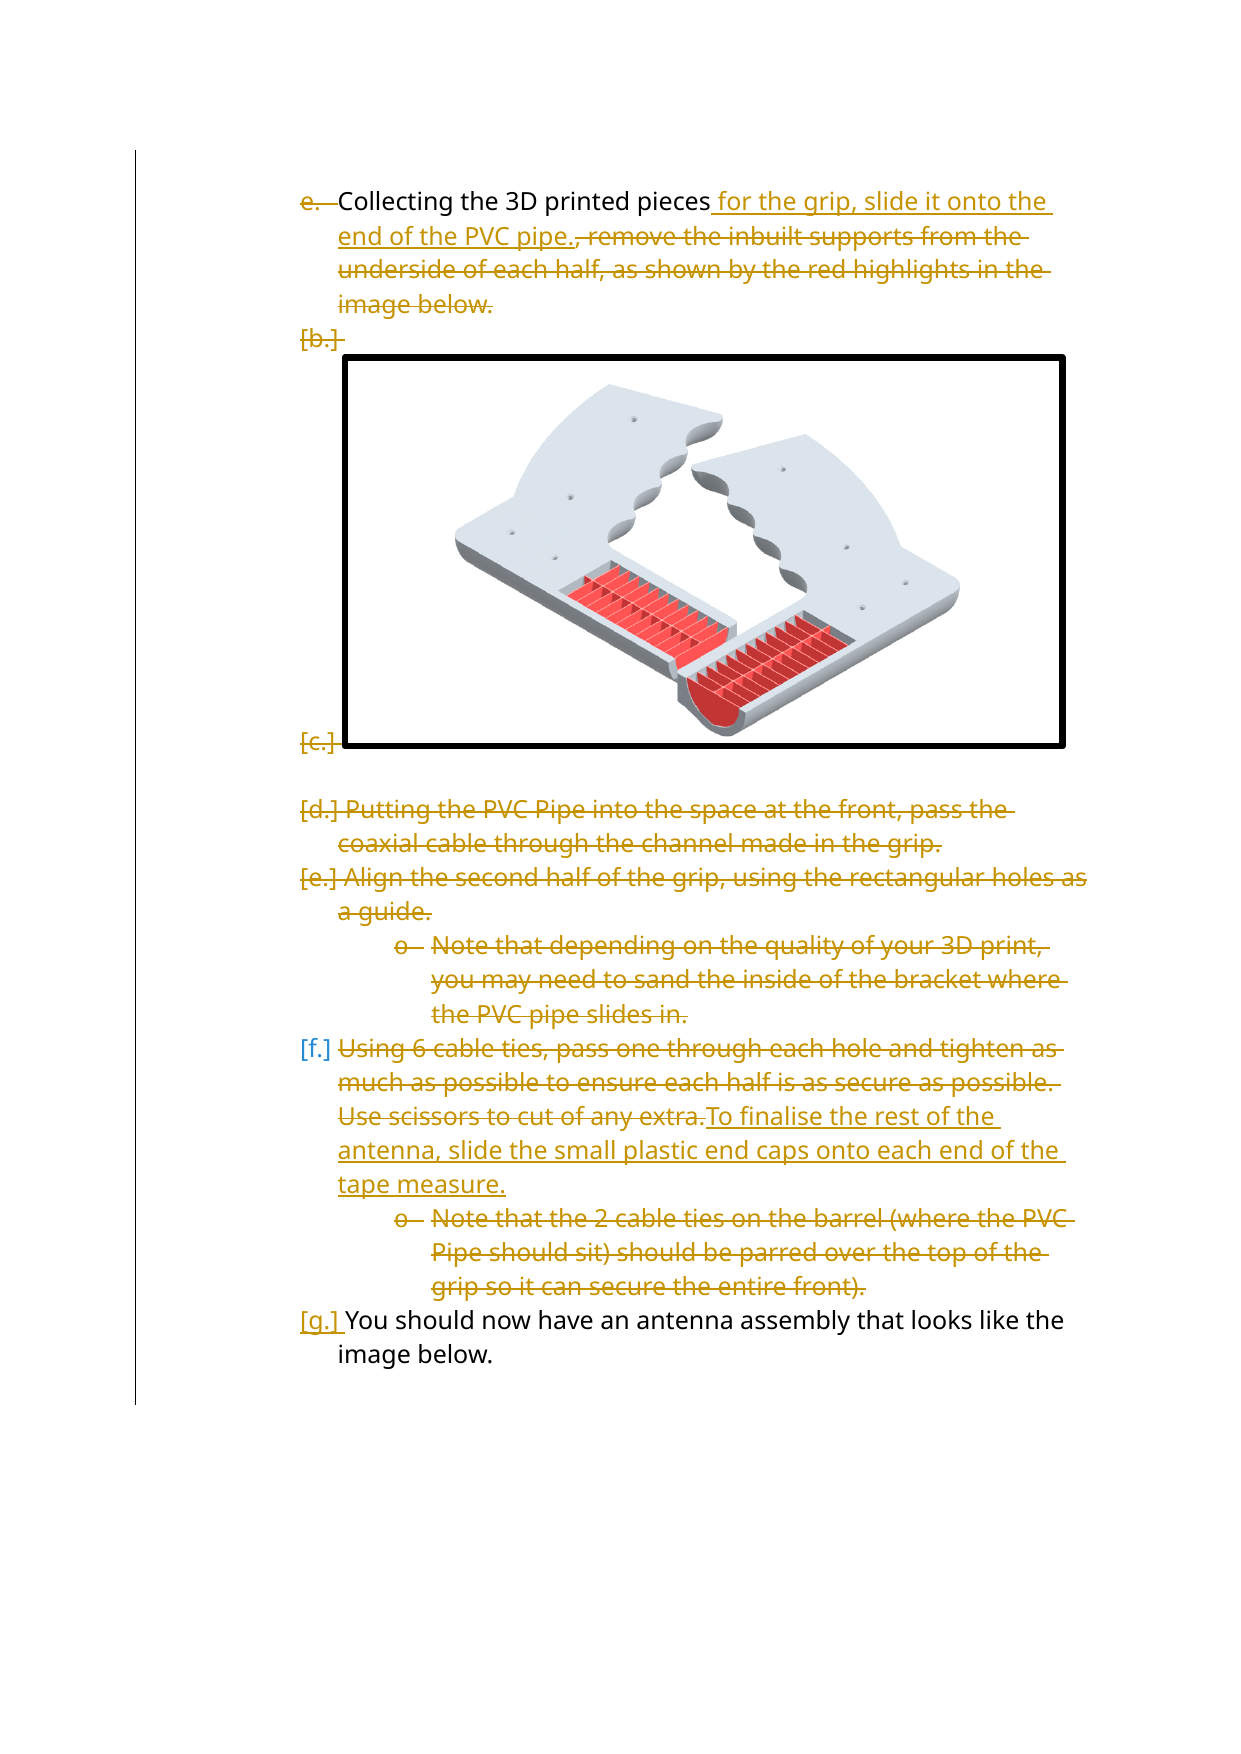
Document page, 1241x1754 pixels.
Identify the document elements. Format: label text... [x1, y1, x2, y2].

list You should now have an antenna assembly that looks like the image below. [300, 1303, 1090, 1371]
picture [348, 361, 1059, 743]
list Collecting the 3D printed pieces [300, 184, 1090, 320]
